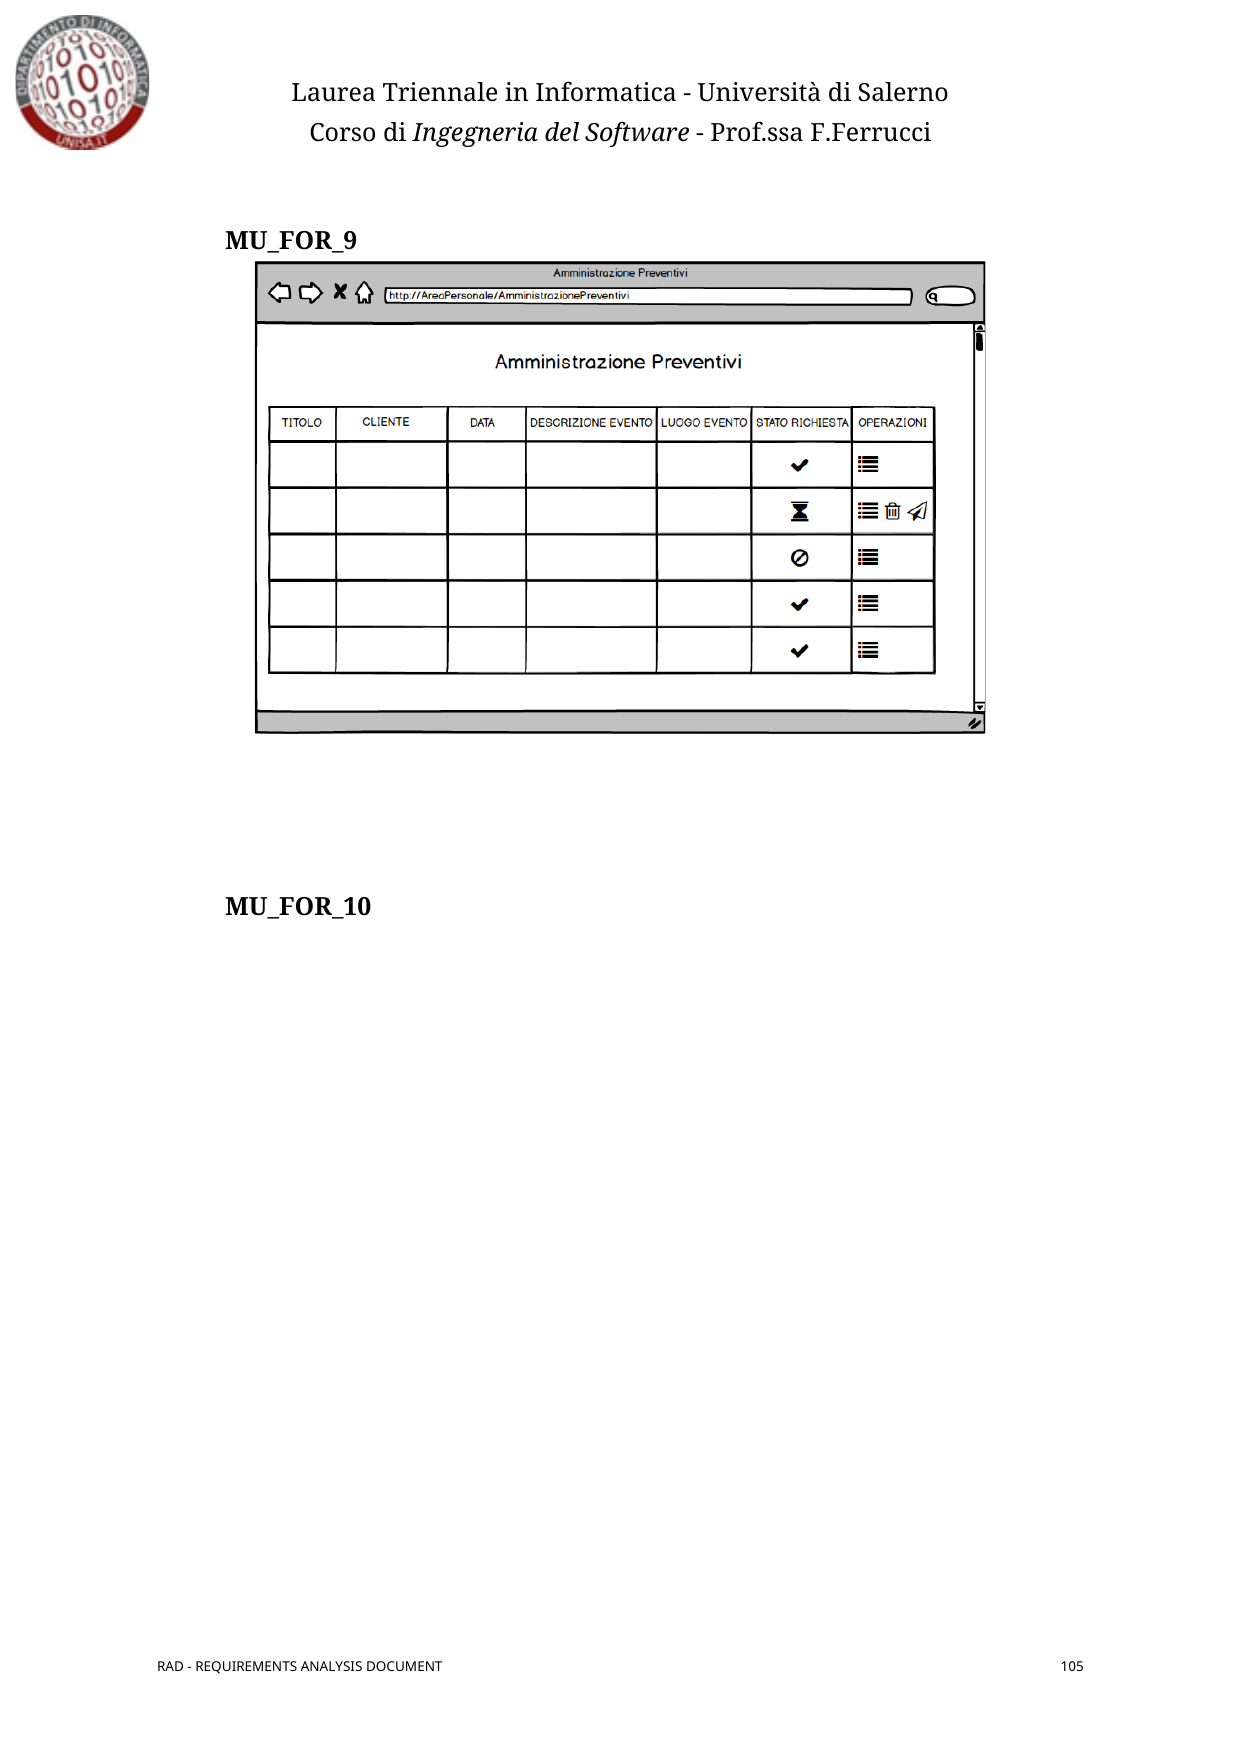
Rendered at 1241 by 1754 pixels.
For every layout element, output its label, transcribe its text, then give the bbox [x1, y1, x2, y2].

picture [254, 261, 986, 734]
picture [15, 15, 150, 150]
text MU_FOR_10 [150, 889, 1090, 923]
text MU_FOR_9 [150, 223, 1090, 257]
